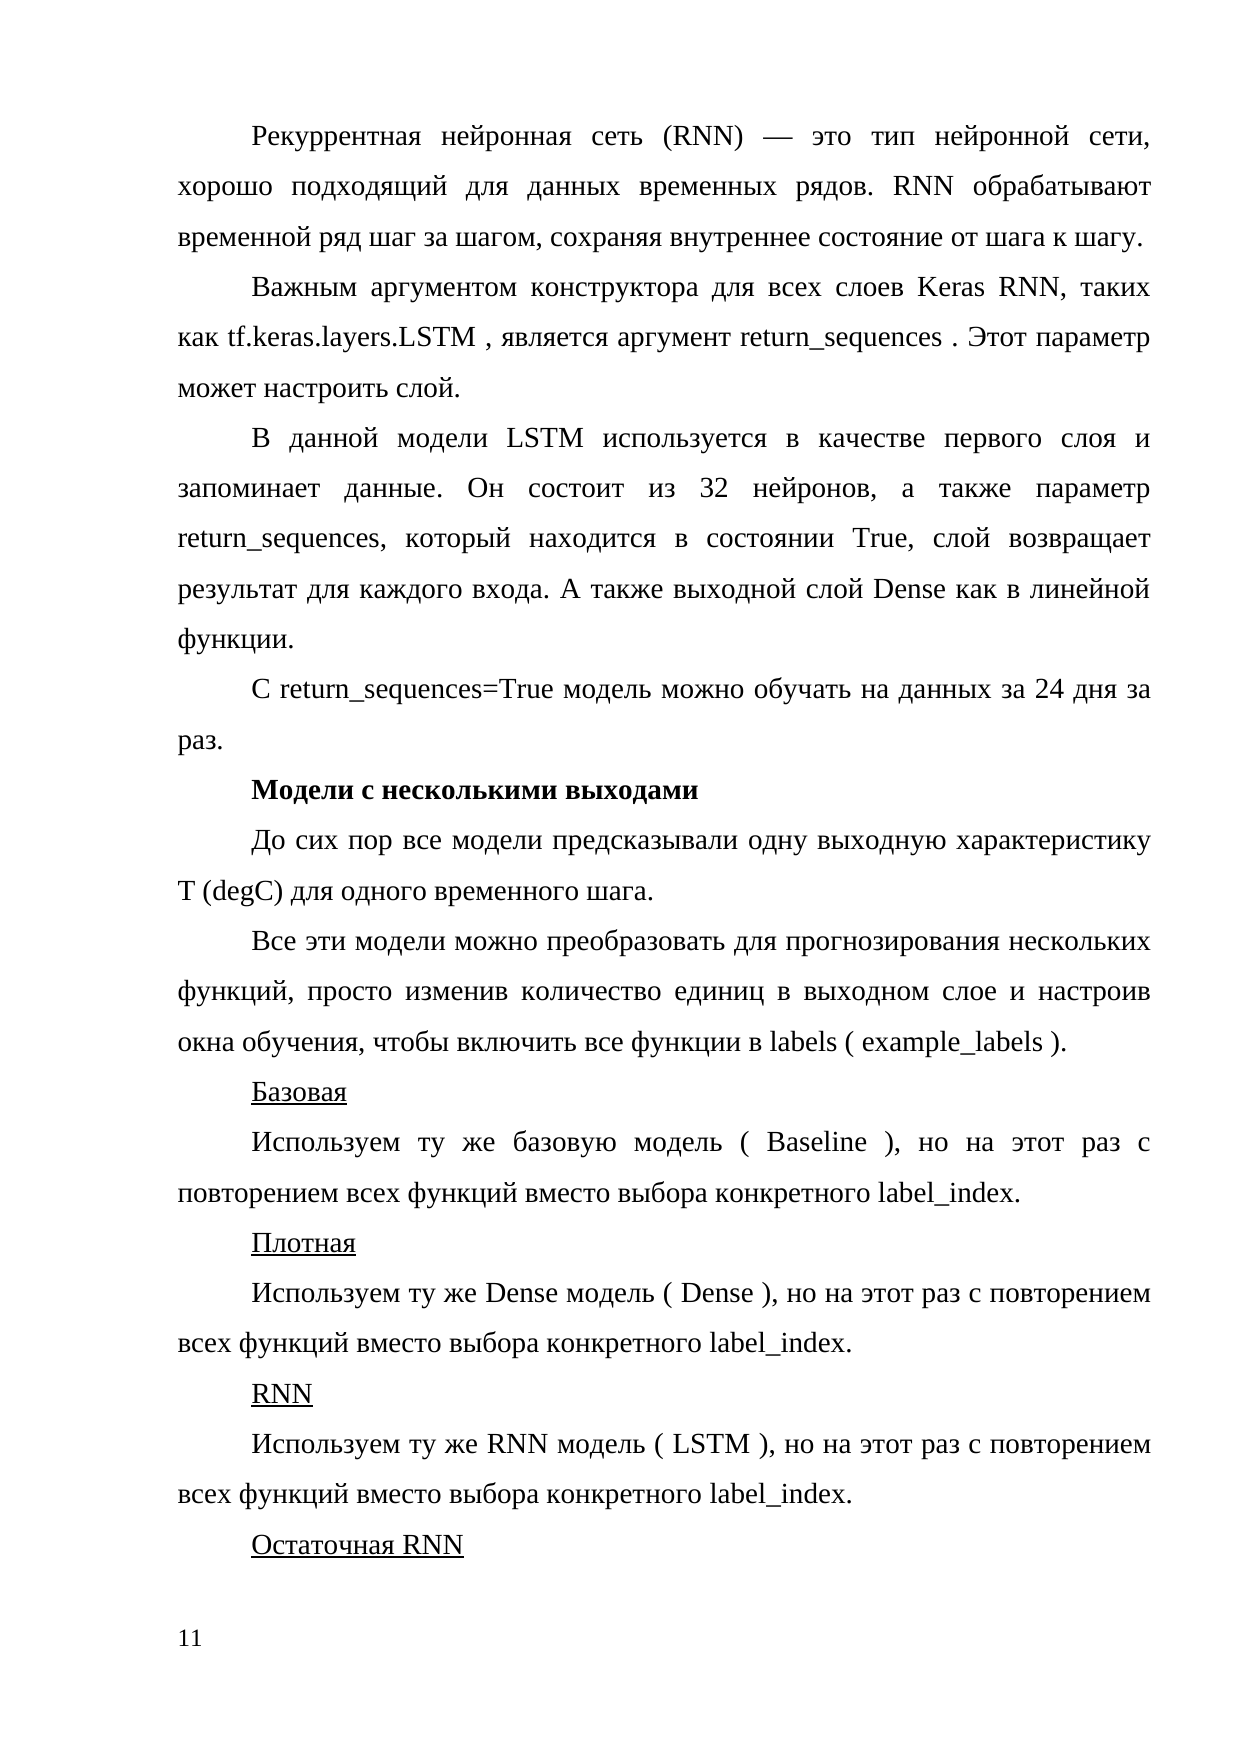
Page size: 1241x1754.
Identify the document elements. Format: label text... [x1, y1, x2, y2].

text Важным аргументом конструктора для всех слоев Keras RNN, таких как tf.keras.layers.LSTM , является аргумент return_sequences . Этот параметр может настроить слой. [177, 269, 1152, 403]
text Используем ту же RNN модель ( LSTM ), но на этот раз с повторением всех функций вместо выбора конкретного label_index. [177, 1426, 1152, 1510]
text Используем ту же Dense модель ( Dense ), но на этот раз с повторением всех функций вместо выбора конкретного label_index. [177, 1275, 1152, 1359]
text Рекуррентная нейронная сеть (RNN) — это тип нейронной сети, хорошо подходящий для данных временных рядов. RNN обрабатывают временной ряд шаг за шагом, сохраняя внутреннее состояние от шага к шагу. [177, 118, 1152, 252]
text С return_sequences=True модель можно обучать на данных за 24 дня за раз. [177, 672, 1152, 755]
text Используем ту же базовую модель ( Baseline ), но на этот раз с повторением всех функций вместо выбора конкретного label_index. [177, 1124, 1152, 1208]
text Все эти модели можно преобразовать для прогнозирования нескольких функций, просто изменив количество единиц в выходном слое и настроив окна обучения, чтобы включить все функции в labels ( example_labels ). [177, 923, 1152, 1057]
text До сих пор все модели предсказывали одну выходную характеристику T (degC) для одного временного шага. [177, 822, 1152, 906]
text В данной модели LSTM используется в качестве первого слоя и запоминает данные. Он состоит из 32 нейронов, а также параметр return_sequences, который находится в состоянии True, слой возвращает результат для каждого входа. А также выходной слой Dense как в линейной функции. [177, 420, 1152, 655]
text Модели с несколькими выходами [177, 772, 1152, 806]
text Базовая [177, 1074, 1152, 1108]
text Плотная [177, 1225, 1152, 1258]
text Остаточная RNN [177, 1527, 1152, 1560]
text RNN [177, 1376, 1152, 1409]
